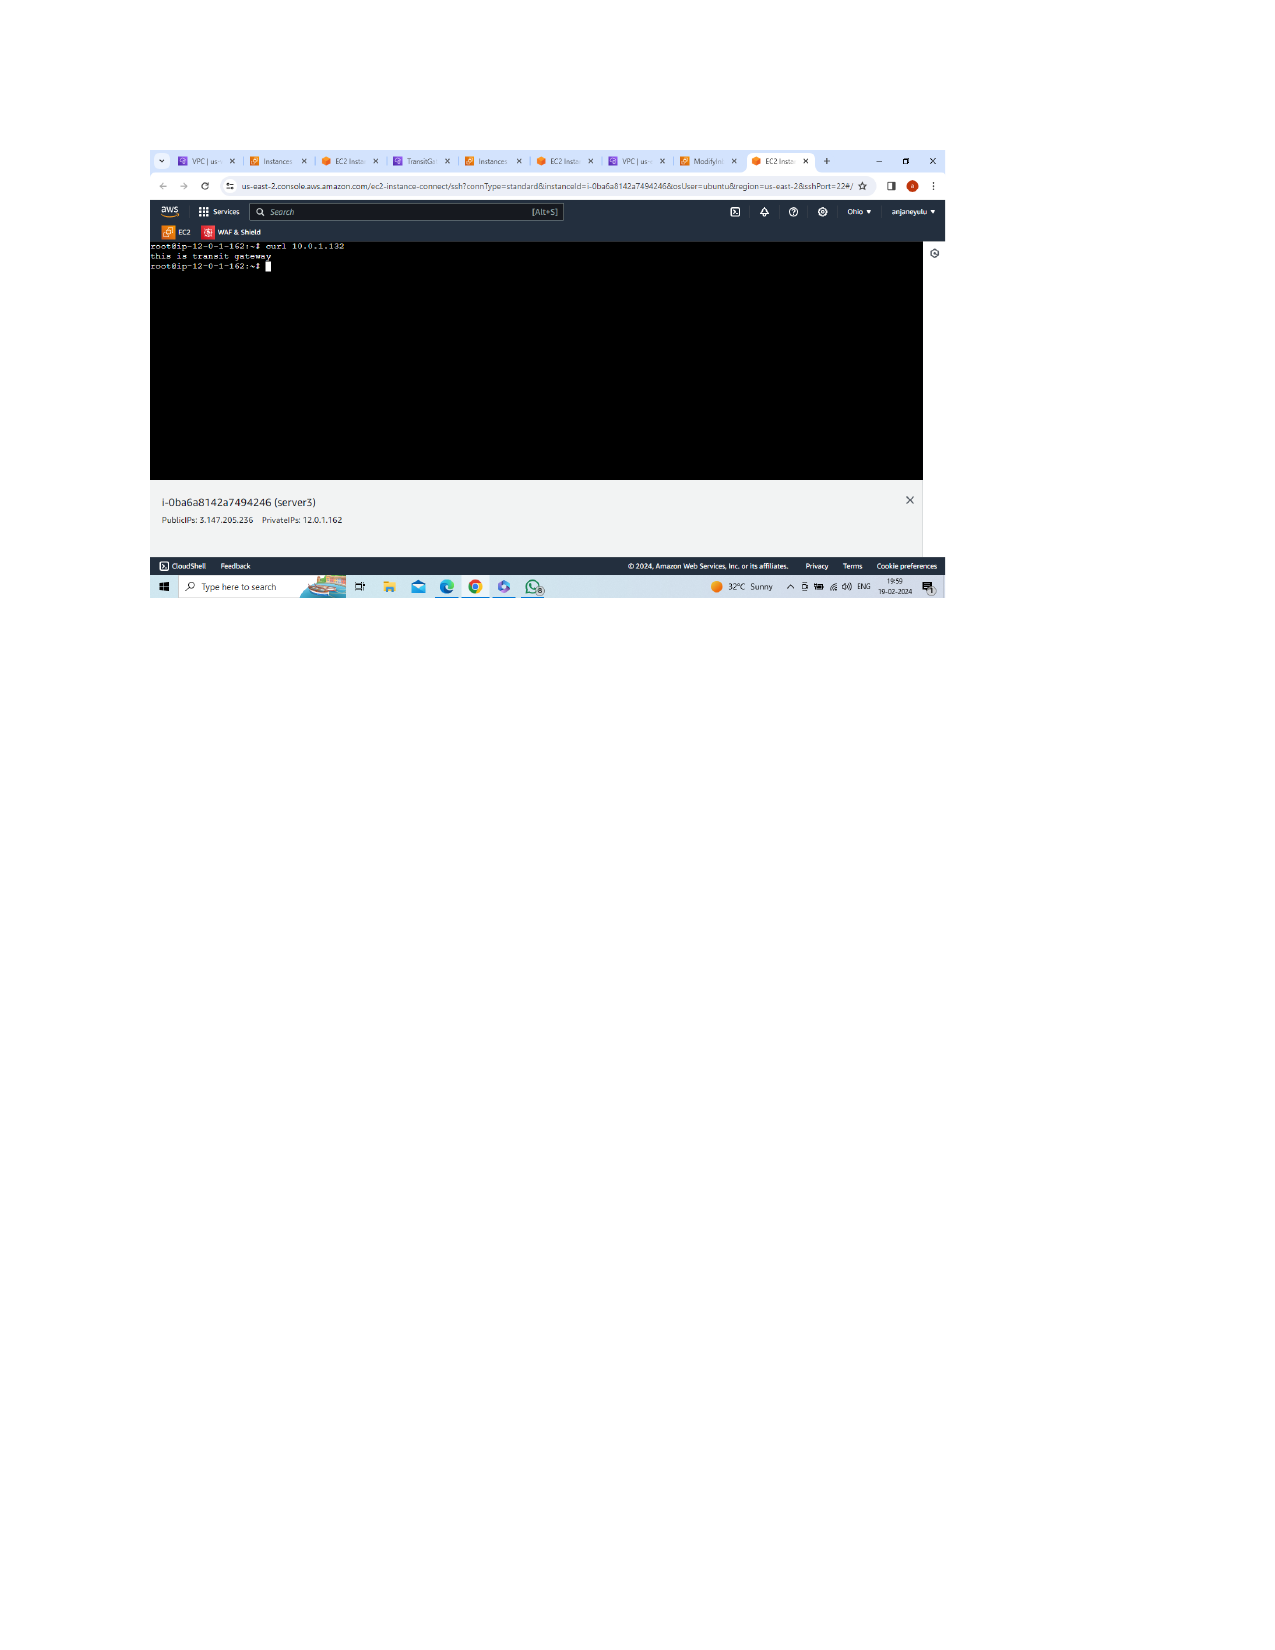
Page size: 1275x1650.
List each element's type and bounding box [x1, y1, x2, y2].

picture [150, 150, 946, 598]
